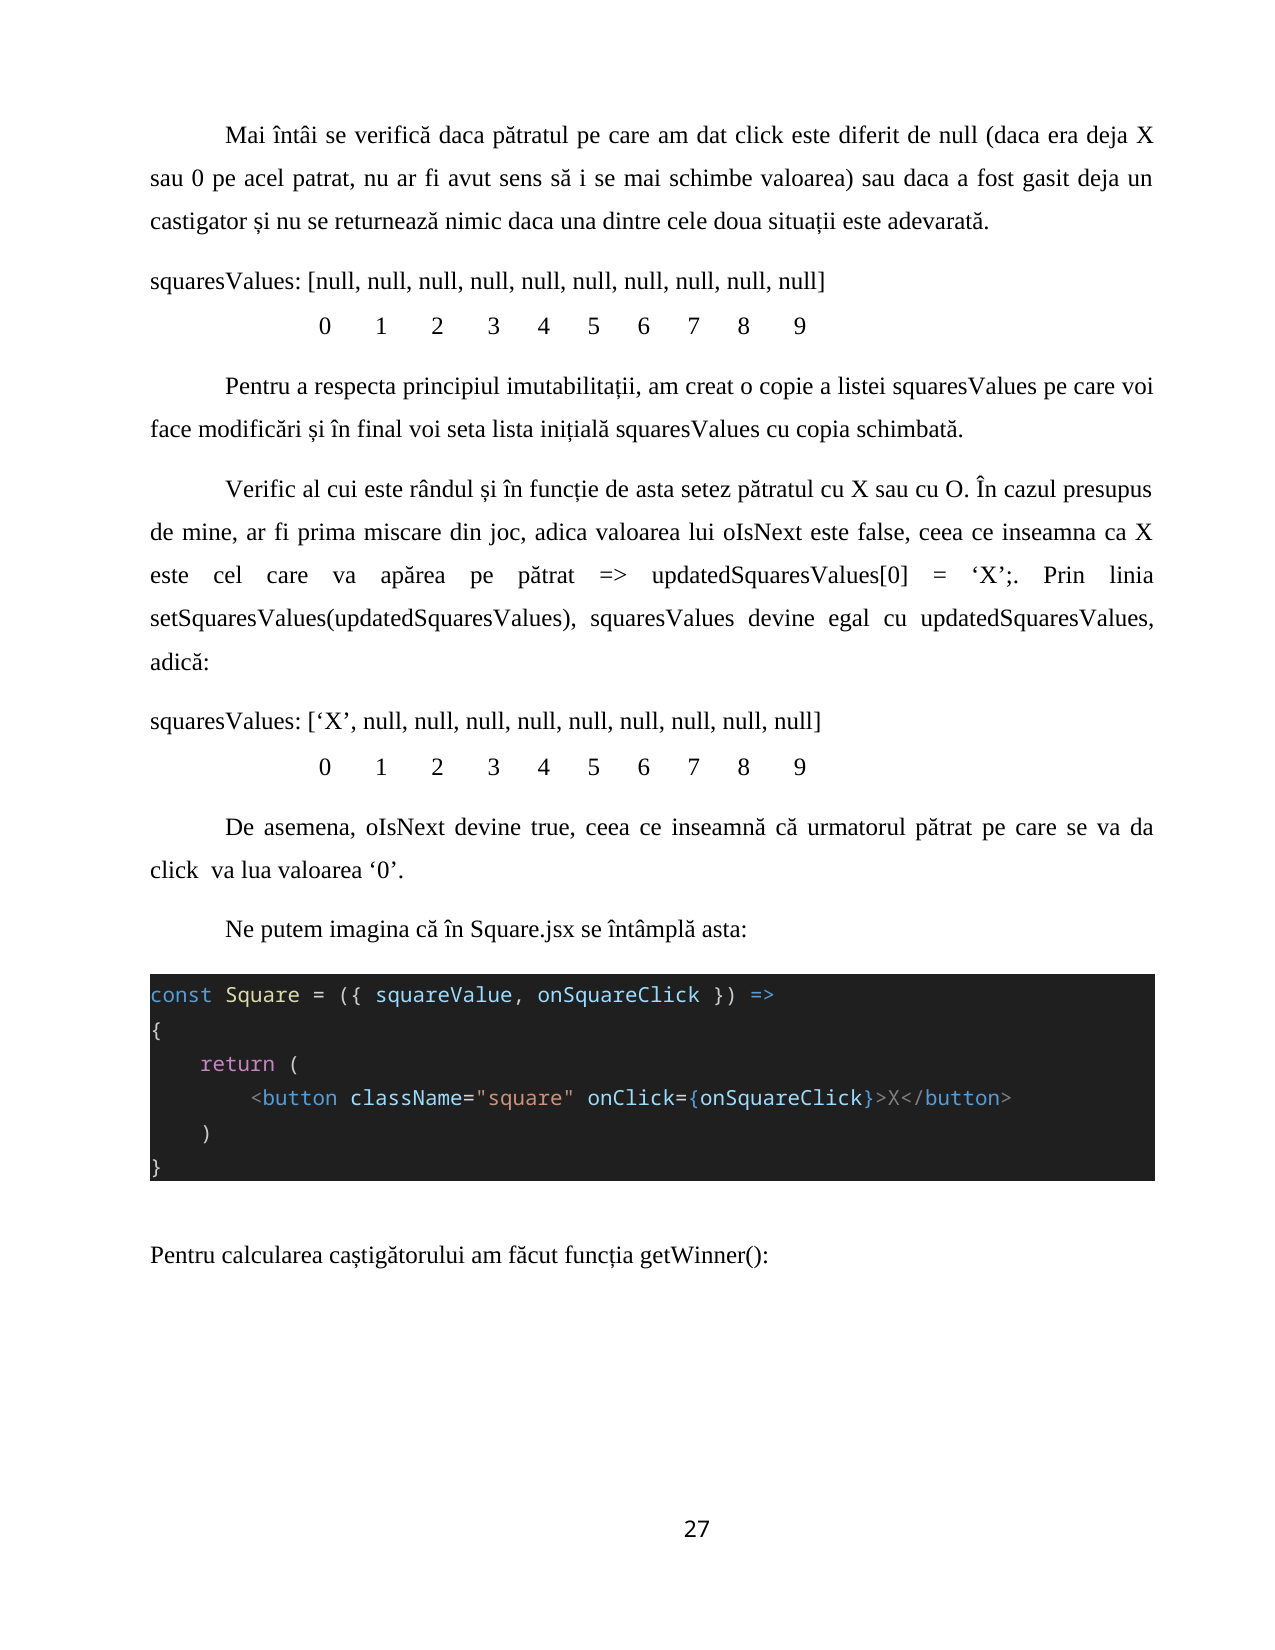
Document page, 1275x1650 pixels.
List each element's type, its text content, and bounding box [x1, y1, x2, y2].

text squaresValues: [‘X’, null, null, null, null, null, null, null, null, null] [150, 706, 1155, 735]
text Pentru a respecta principiul imutabilitații, am creat o copie a listei squaresValues pe care voi face modificări și în final voi seta lista inițială squaresValues cu copia schimbată. [150, 371, 1155, 443]
text Mai întâi se verifică daca pătratul pe care am dat click este diferit de null (daca era deja X sau 0 pe acel patrat, nu ar fi avut sens să i se mai schimbe valoarea) sau daca a fost gasit deja un castigator și nu se returnează nimic daca una dintre cele doua situații este adevarată. [150, 120, 1155, 235]
text Pentru calcularea caștigătorului am făcut funcția getWinner(): [150, 1240, 1155, 1269]
text De asemena, oIsNext devine true, ceea ce inseamnă că urmatorul pătrat pe care se va da click va lua valoarea ‘0’. [150, 812, 1155, 883]
text return ( [150, 1043, 1155, 1077]
text 0 1 2 3 4 5 6 7 8 9 [150, 752, 1155, 781]
text Ne putem imagina că în Square.jsx se întâmplă asta: [150, 914, 1155, 943]
text 0 1 2 3 4 5 6 7 8 9 [150, 311, 1155, 340]
text ) [150, 1112, 1155, 1146]
text squaresValues: [null, null, null, null, null, null, null, null, null, null] [150, 266, 1155, 295]
text <button className="square" onClick={onSquareClick}>X</button> [150, 1077, 1155, 1112]
text const Square = ({ squareValue, onSquareClick }) => [150, 974, 1155, 1009]
text { [150, 1009, 1155, 1043]
text Verific al cui este rândul și în funcție de asta setez pătratul cu X sau cu O. În cazul presupus de mine, ar fi prima miscare din joc, adica valoarea lui oIsNext este false, ceea ce inseamna ca X este cel care va apărea pe pătrat => updatedSquaresValues[0] = ‘X’;. Prin linia setSquaresValues(updatedSquaresValues), squaresValues devine egal cu updatedSquaresValues, adică: [150, 474, 1155, 675]
text } [150, 1146, 1155, 1181]
